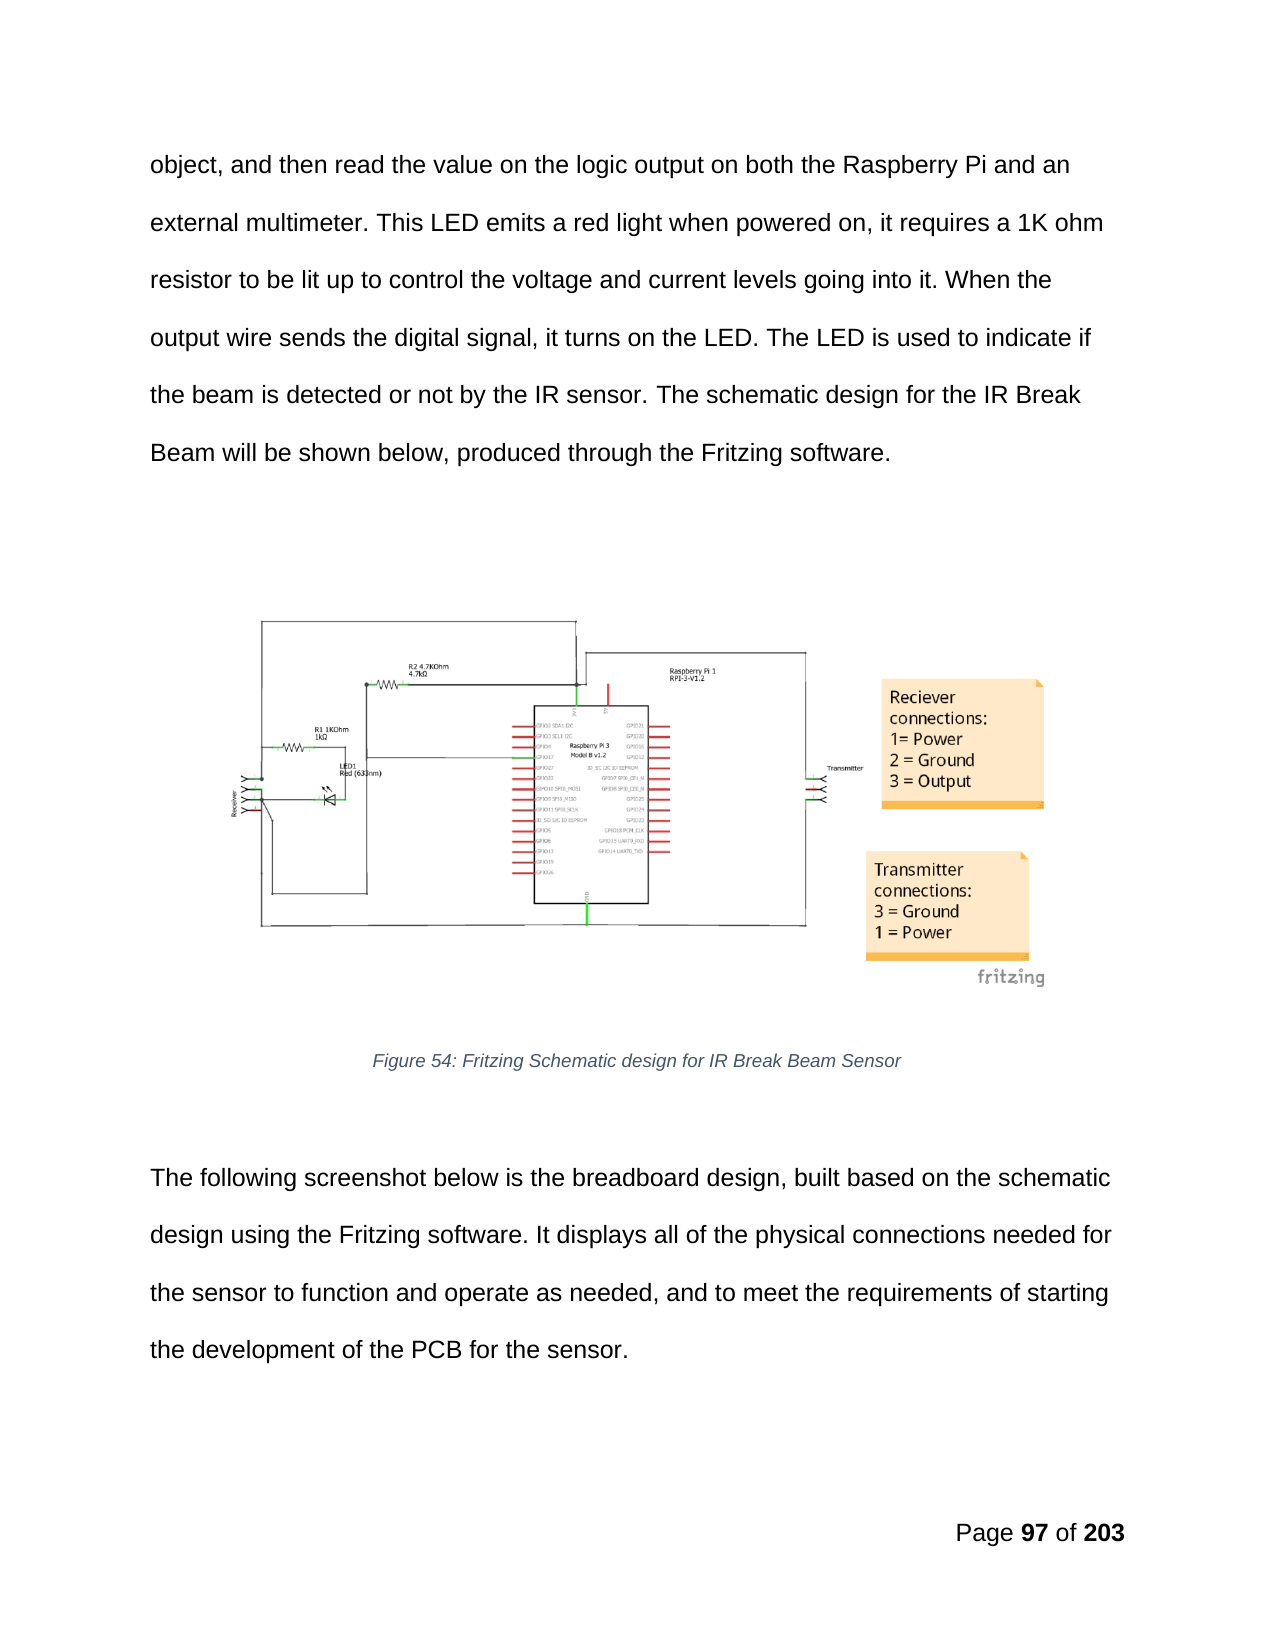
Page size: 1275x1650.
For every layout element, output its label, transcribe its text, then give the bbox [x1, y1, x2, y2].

picture [231, 620, 1044, 987]
text The following screenshot below is the breadboard design, built based on the schematic design using the Fritzing software. It displays all of the physical connections needed for the sensor to function and operate as needed, and to meet the requirements of starting the development of the PCB for the sensor. [150, 1163, 1125, 1364]
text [150, 150, 1125, 466]
text Figure 54: Fritzing Schematic design for IR Break Beam Sensor [150, 1050, 1125, 1072]
